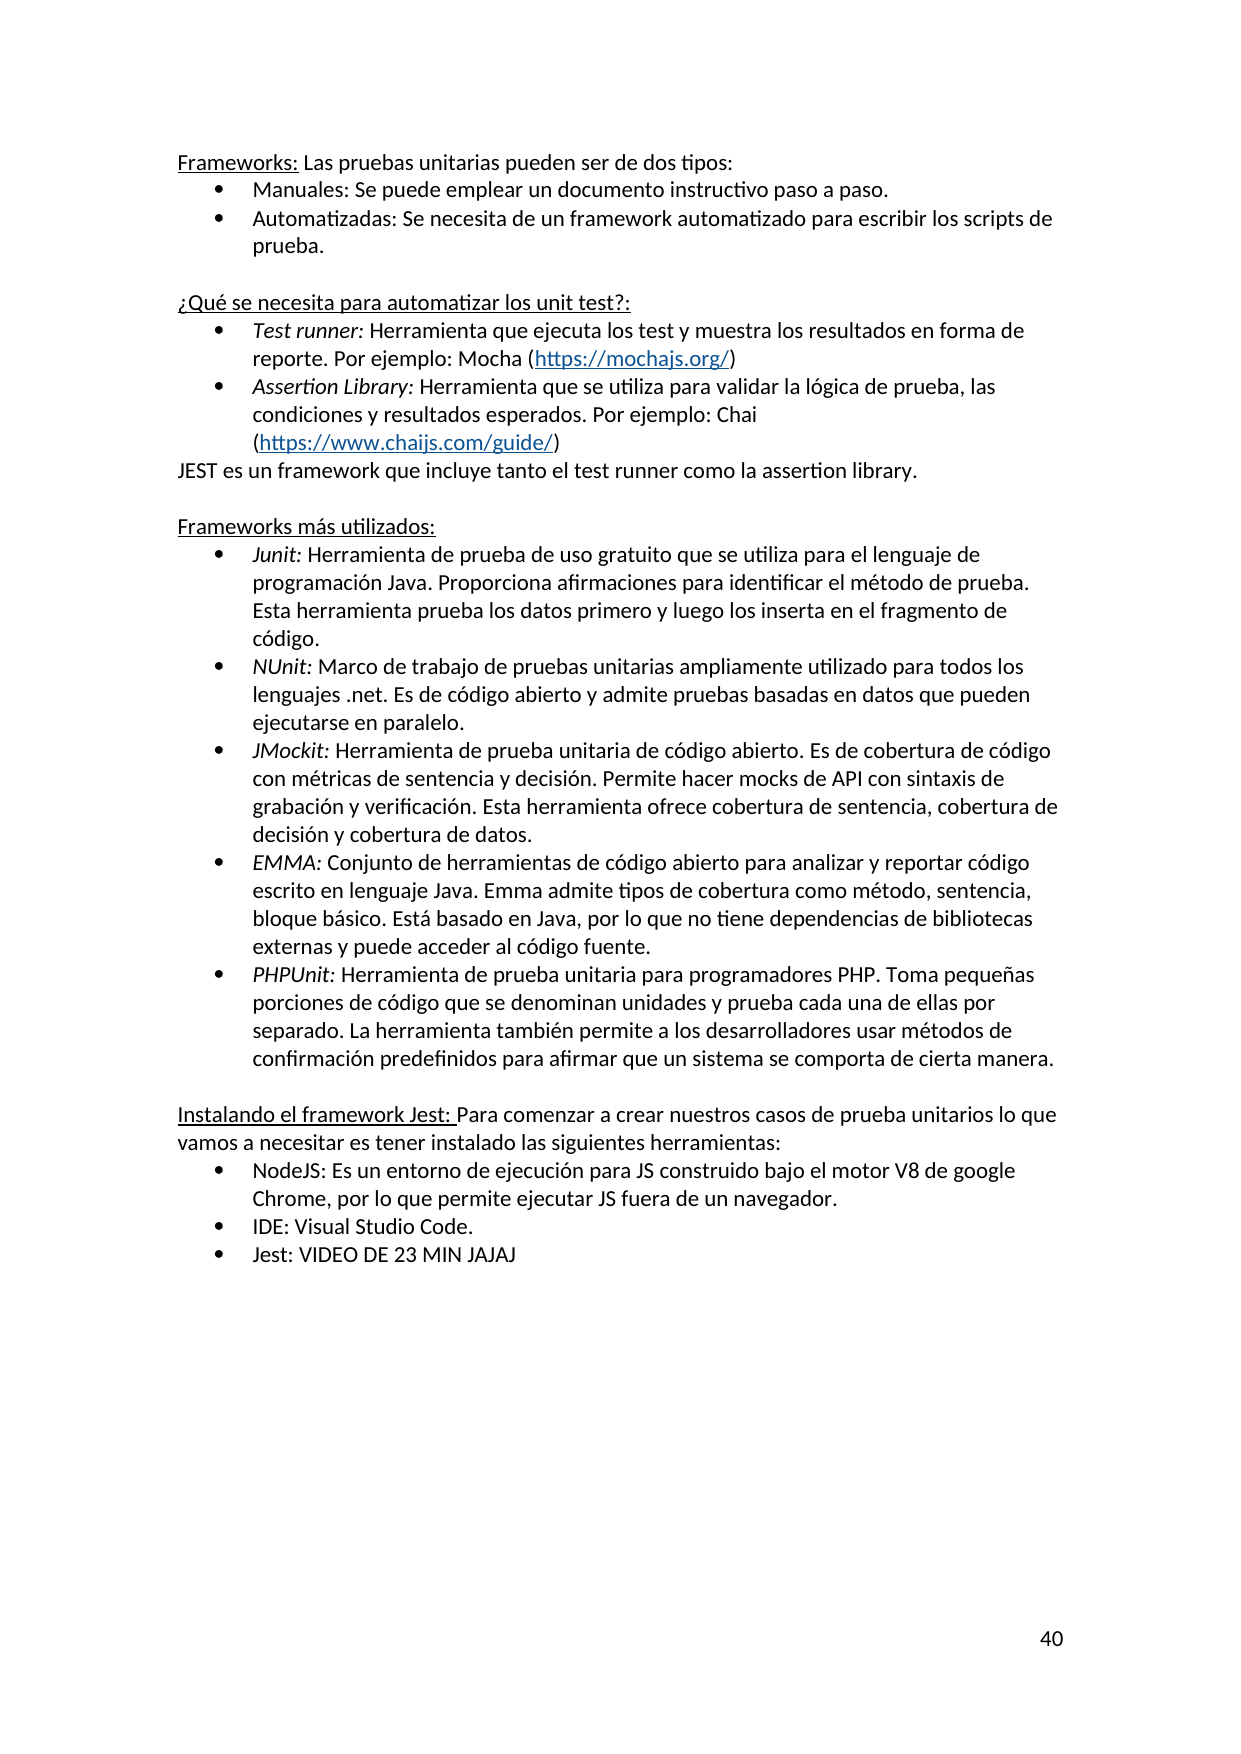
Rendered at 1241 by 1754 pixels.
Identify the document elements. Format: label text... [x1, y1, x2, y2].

text Frameworks: Las pruebas unitarias pueden ser de dos tipos: [177, 148, 1063, 176]
text JEST es un framework que incluye tanto el test runner como la assertion library. [177, 456, 1063, 484]
text ¿Qué se necesita para automatizar los unit test?: [177, 288, 1063, 316]
list NUnit: Marco de trabajo de pruebas unitarias ampliamente utilizado para todos los lenguajes .net. Es de código abierto y admite pruebas basadas en datos que pueden ejecutarse en paralelo. [215, 652, 1063, 736]
list Junit: Herramienta de prueba de uso gratuito que se utiliza para el lenguaje de programación Java. Proporciona afirmaciones para identificar el método de prueba. Esta herramienta prueba los datos primero y luego los inserta en el fragmento de código. [215, 540, 1063, 652]
list PHPUnit: Herramienta de prueba unitaria para programadores PHP. Toma pequeñas porciones de código que se denominan unidades y prueba cada una de ellas por separado. La herramienta también permite a los desarrolladores usar métodos de confirmación predefinidos para afirmar que un sistema se comporta de cierta manera. [215, 960, 1063, 1072]
list Assertion Library: Herramienta que se utiliza para validar la lógica de prueba, las condiciones y resultados esperados. Por ejemplo: Chai (https://www.chaijs.com/guide/) [215, 372, 1063, 456]
list Automatizadas: Se necesita de un framework automatizado para escribir los scripts de prueba. [215, 204, 1063, 260]
text Frameworks más utilizados: [177, 512, 1063, 540]
list IDE: Visual Studio Code. [215, 1212, 1063, 1240]
text Instalando el framework Jest: Para comenzar a crear nuestros casos de prueba unitarios lo que vamos a necesitar es tener instalado las siguientes herramientas: [177, 1100, 1063, 1156]
list NodeJS: Es un entorno de ejecución para JS construido bajo el motor V8 de google Chrome, por lo que permite ejecutar JS fuera de un navegador. [215, 1156, 1063, 1212]
list Test runner: Herramienta que ejecuta los test y muestra los resultados en forma de reporte. Por ejemplo: Mocha (https://mochajs.org/) [215, 316, 1063, 372]
list Manuales: Se puede emplear un documento instructivo paso a paso. [215, 176, 1063, 204]
list Jest: VIDEO DE 23 MIN JAJAJ [215, 1240, 1063, 1268]
list EMMA: Conjunto de herramientas de código abierto para analizar y reportar código escrito en lenguaje Java. Emma admite tipos de cobertura como método, sentencia, bloque básico. Está basado en Java, por lo que no tiene dependencias de bibliotecas externas y puede acceder al código fuente. [215, 848, 1063, 960]
list JMockit: Herramienta de prueba unitaria de código abierto. Es de cobertura de código con métricas de sentencia y decisión. Permite hacer mocks de API con sintaxis de grabación y verificación. Esta herramienta ofrece cobertura de sentencia, cobertura de decisión y cobertura de datos. [215, 736, 1063, 848]
